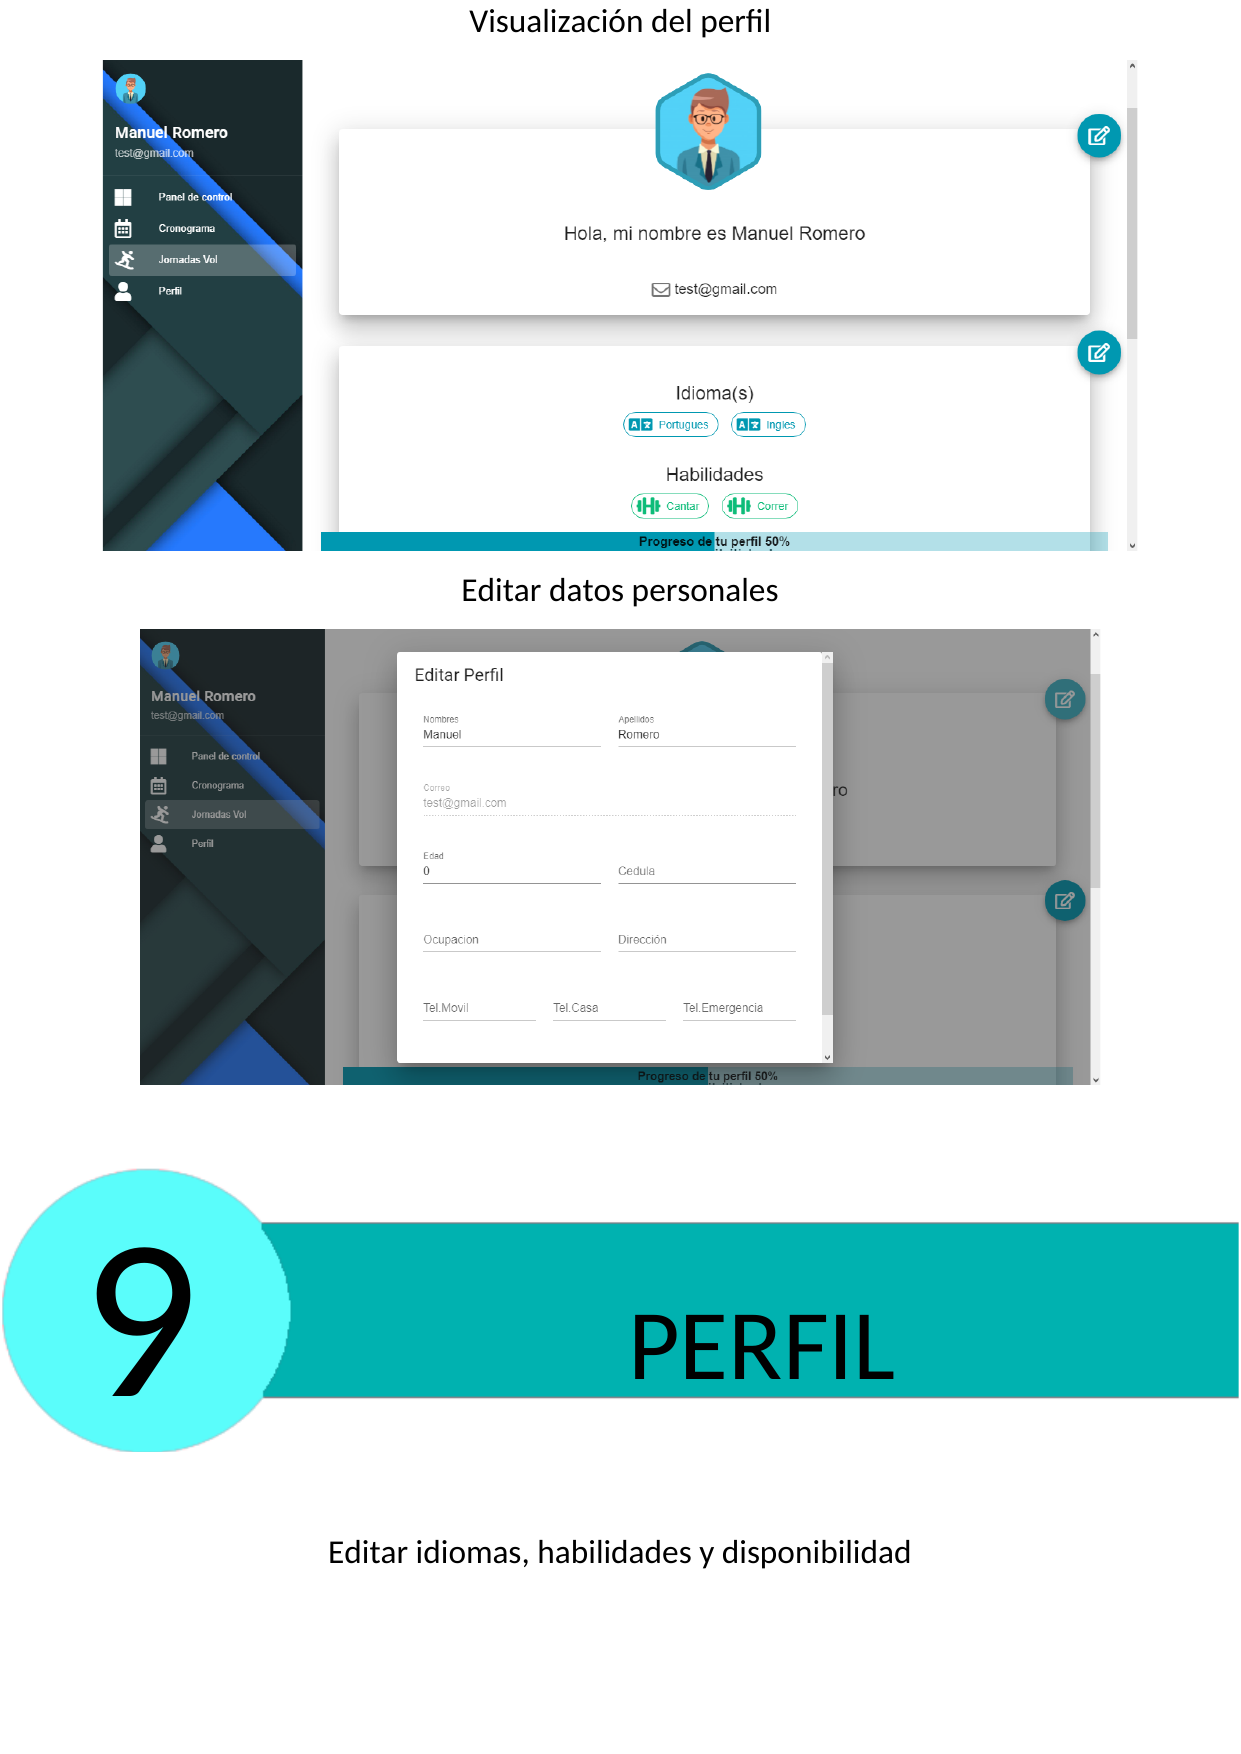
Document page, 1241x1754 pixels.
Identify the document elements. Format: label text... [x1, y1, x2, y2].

picture [140, 629, 1101, 1085]
text Editar datos personales [0, 569, 1240, 610]
picture [1, 1166, 1238, 1450]
picture [102, 60, 1138, 551]
text Visualización del perfil [0, 0, 1240, 41]
